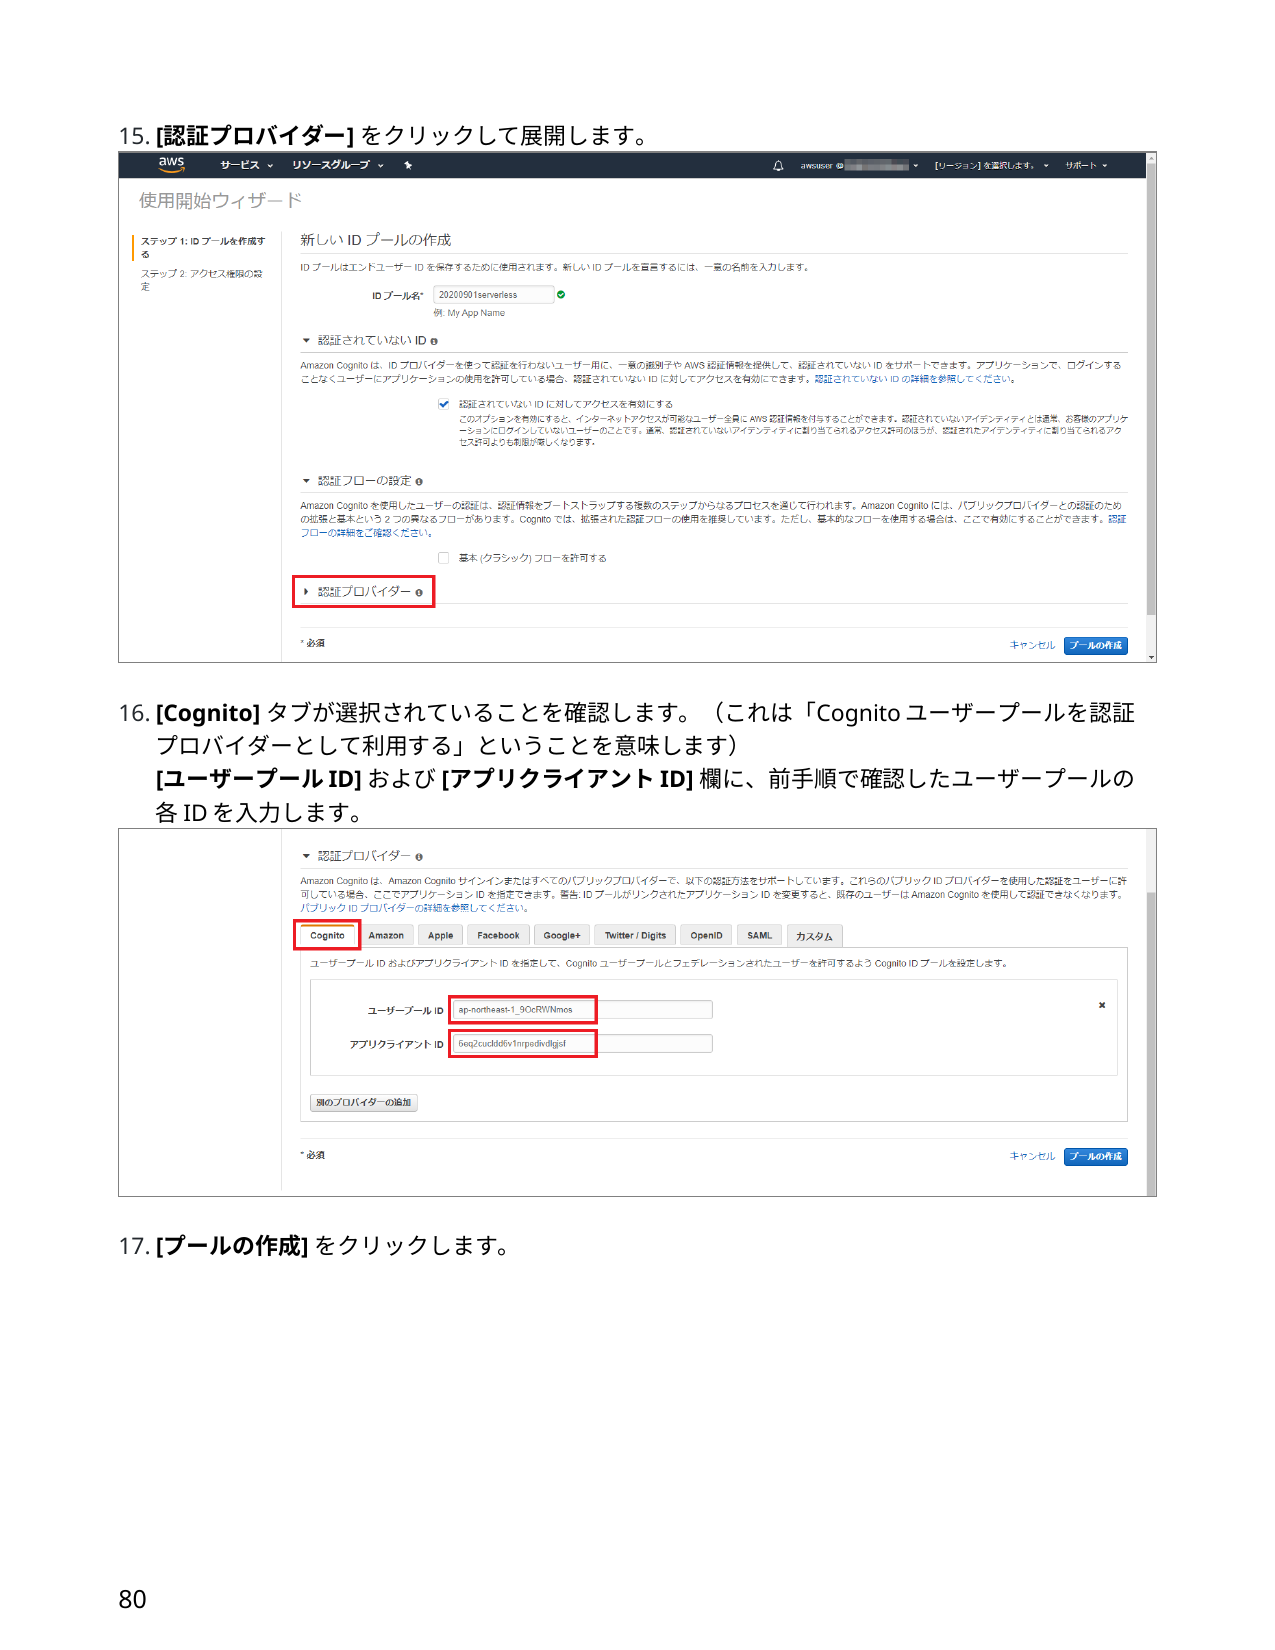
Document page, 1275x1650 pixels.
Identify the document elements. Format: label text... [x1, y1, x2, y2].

list [Cognito] タブが選択されていることを確認します。（これは「Cognitoユーザープールを認証プロバイダーとして利用する」ということを意味します） [118, 694, 1157, 761]
list [認証プロバイダー] をクリックして展開します。 [118, 118, 1157, 151]
picture [119, 153, 1156, 662]
picture [119, 829, 1156, 1196]
list [ユーザープールID] および [アプリクライアントID] 欄に、前手順で確認したユーザープールの各IDを入力します。 [156, 761, 1157, 828]
list [プールの作成] をクリックします。 [118, 1228, 1157, 1261]
